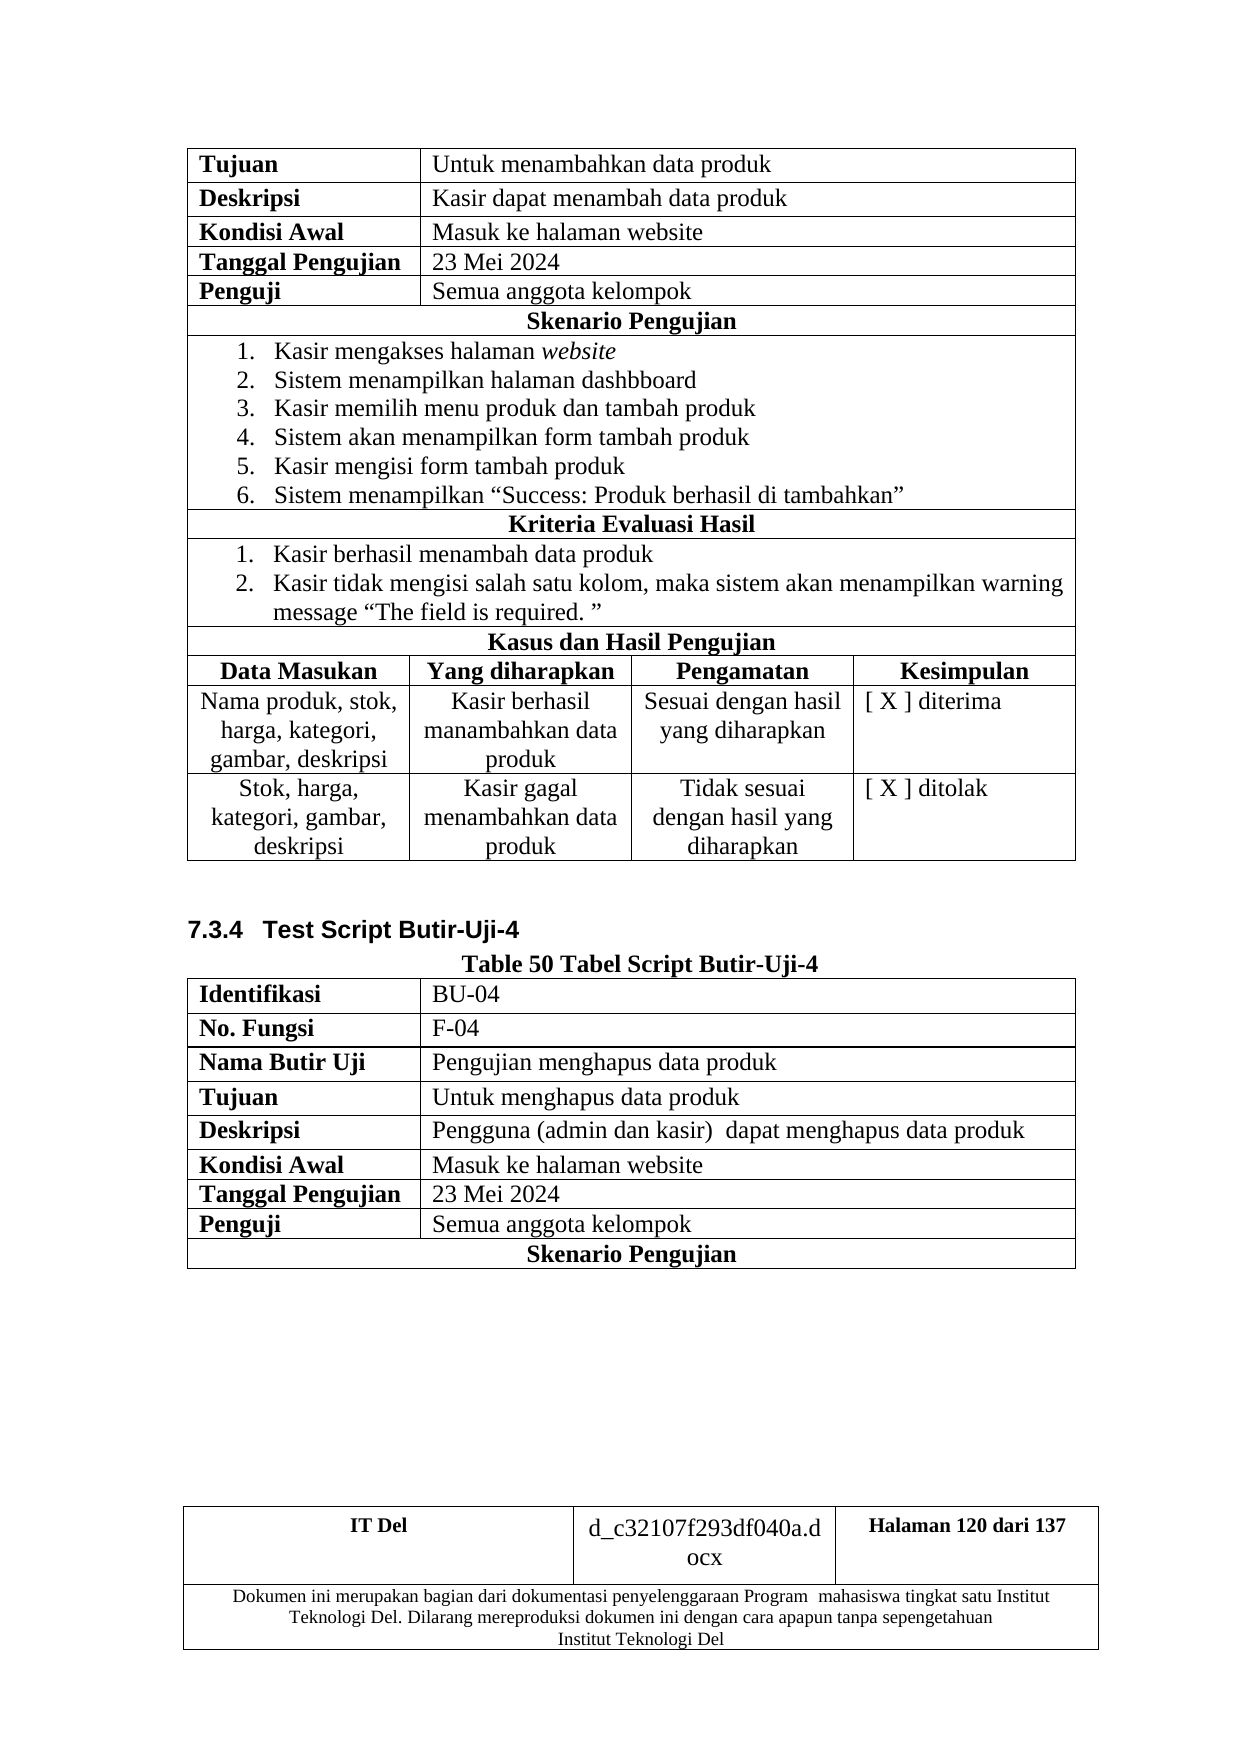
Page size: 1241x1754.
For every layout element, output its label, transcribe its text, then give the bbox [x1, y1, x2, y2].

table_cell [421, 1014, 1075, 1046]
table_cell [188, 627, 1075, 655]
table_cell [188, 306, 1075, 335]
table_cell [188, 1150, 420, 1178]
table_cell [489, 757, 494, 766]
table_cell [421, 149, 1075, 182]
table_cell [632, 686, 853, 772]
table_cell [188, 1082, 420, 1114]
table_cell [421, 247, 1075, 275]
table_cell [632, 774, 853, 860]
subtitle Test Script Butir-Uji-4 [187, 914, 1092, 943]
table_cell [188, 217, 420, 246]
text Table 50 Tabel Script Butir-Uji-4 [187, 949, 1092, 978]
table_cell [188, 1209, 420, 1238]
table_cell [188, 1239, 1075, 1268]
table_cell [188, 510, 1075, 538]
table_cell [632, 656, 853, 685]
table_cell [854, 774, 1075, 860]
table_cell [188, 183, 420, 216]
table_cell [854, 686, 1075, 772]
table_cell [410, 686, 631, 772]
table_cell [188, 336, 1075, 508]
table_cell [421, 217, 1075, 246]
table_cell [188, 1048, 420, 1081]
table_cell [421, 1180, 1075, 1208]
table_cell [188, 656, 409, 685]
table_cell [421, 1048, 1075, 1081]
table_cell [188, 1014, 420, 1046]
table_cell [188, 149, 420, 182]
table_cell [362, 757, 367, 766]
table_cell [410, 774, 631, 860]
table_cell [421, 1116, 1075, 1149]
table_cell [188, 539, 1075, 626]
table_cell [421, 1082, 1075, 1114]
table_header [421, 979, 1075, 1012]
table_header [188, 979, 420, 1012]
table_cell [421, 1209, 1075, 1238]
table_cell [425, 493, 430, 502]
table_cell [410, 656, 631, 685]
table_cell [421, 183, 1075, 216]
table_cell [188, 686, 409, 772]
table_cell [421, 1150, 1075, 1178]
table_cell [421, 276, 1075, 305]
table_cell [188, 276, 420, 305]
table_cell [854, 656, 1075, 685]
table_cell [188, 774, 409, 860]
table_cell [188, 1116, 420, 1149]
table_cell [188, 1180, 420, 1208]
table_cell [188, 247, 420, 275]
